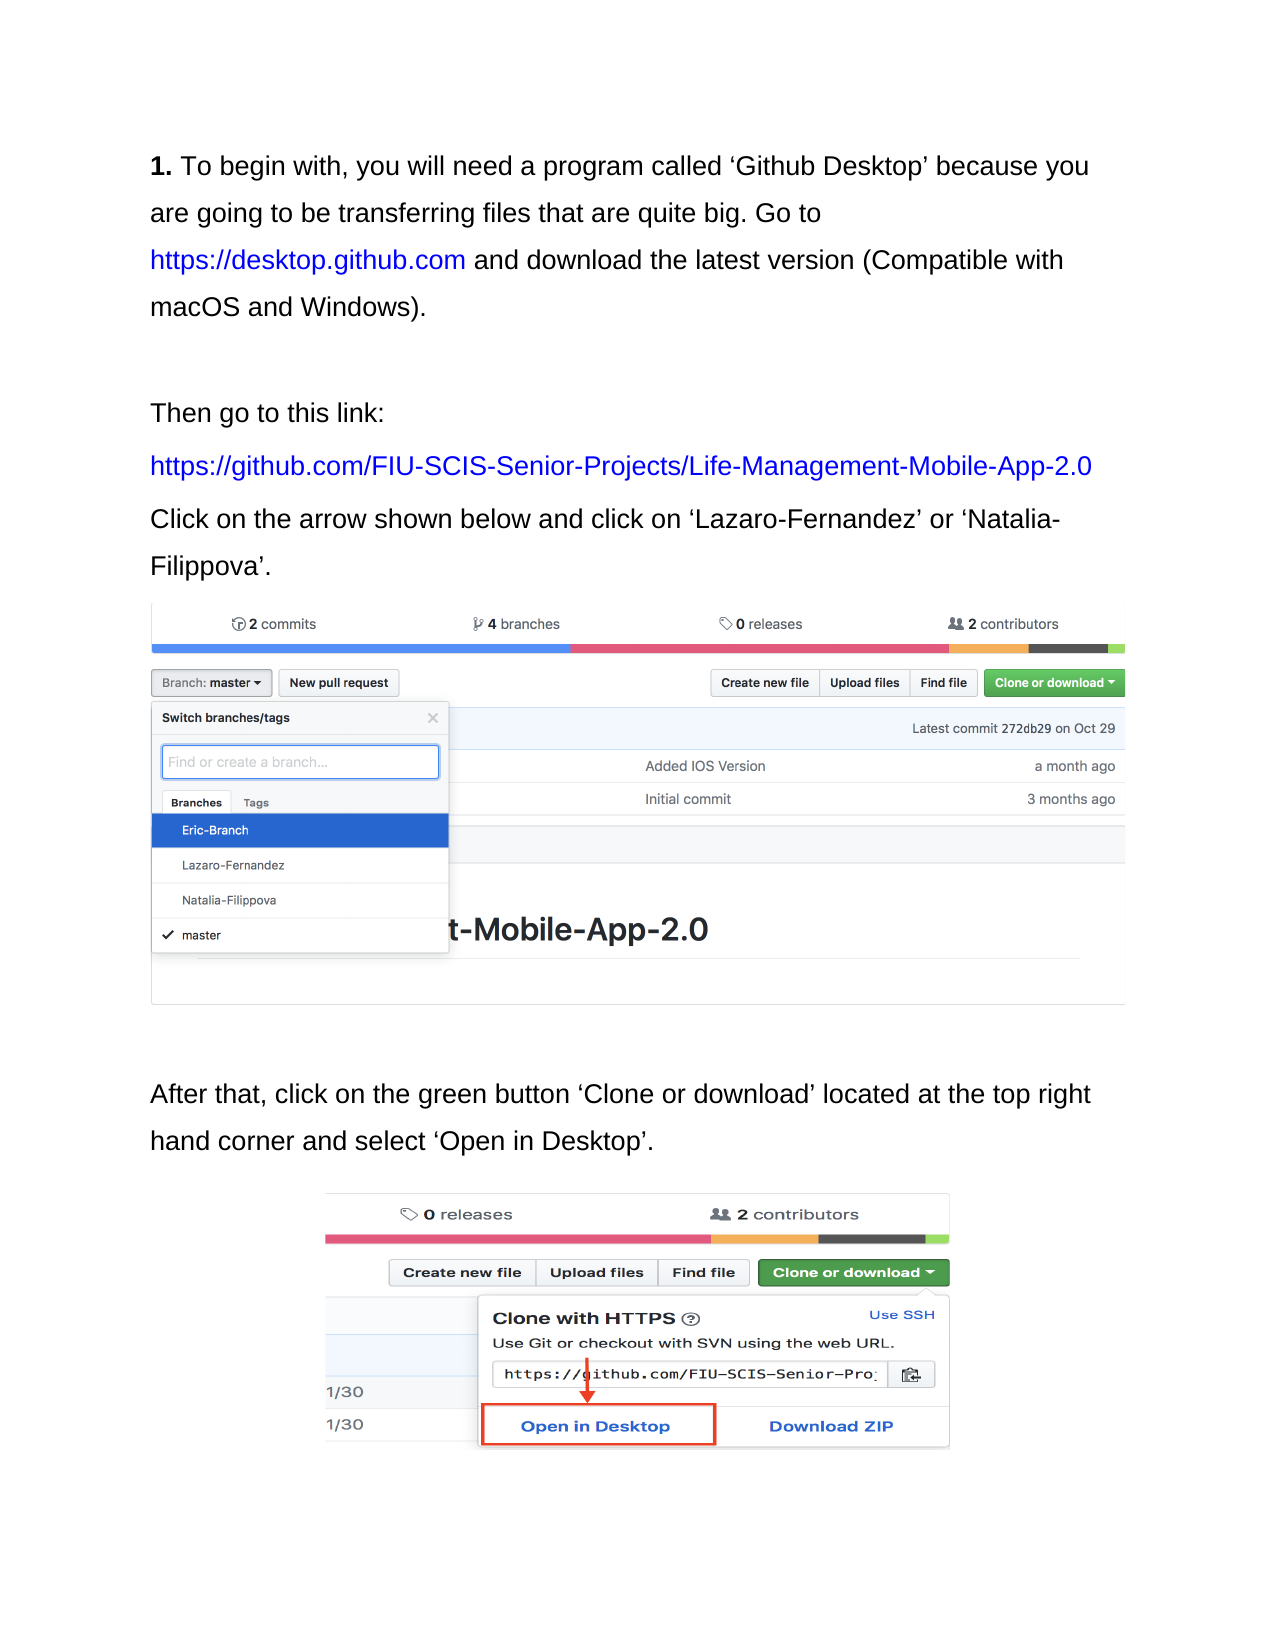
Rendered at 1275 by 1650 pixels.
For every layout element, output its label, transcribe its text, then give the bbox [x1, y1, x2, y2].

picture [150, 603, 1125, 1006]
text 1. To begin with, you will need a program called ‘Github Desktop’ because you are going to be transferring files that are quite big. Go to https://desktop.github.com and download the latest version (Compatible with macOS and Windows). [150, 150, 1125, 322]
picture [325, 1177, 950, 1450]
text Then go to this link: [150, 397, 1125, 428]
text After that, click on the green button ‘Clone or download’ located at the top right hand corner and select ‘Open in Desktop’. [150, 1078, 1125, 1156]
text https://github.com/FIU-SCIS-Senior-Projects/Life-Management-Mobile-App-2.0 [150, 450, 1125, 481]
text Click on the arrow shown below and click on ‘Lazaro-Fernandez’ or ‘Natalia-Filippova’. [150, 503, 1125, 581]
